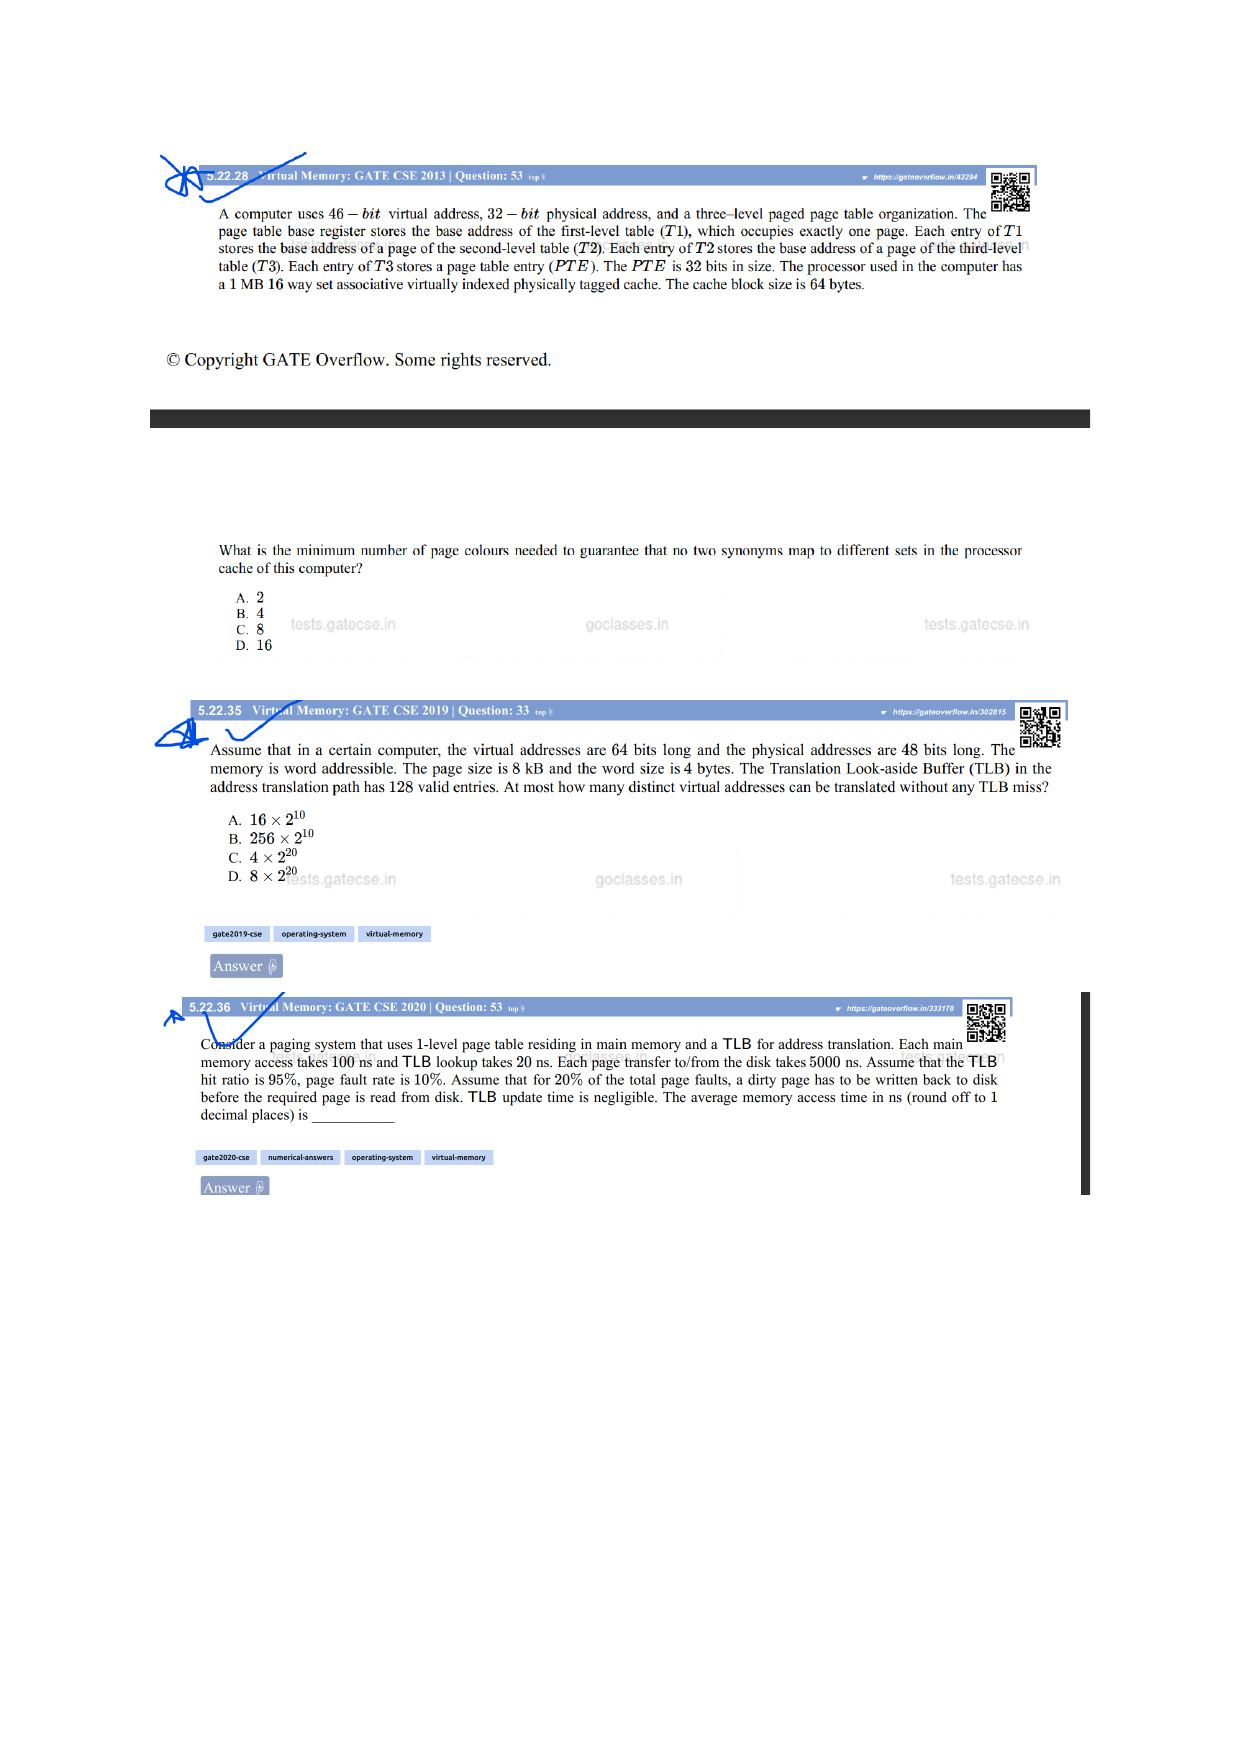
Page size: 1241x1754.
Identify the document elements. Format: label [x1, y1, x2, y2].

picture [150, 992, 1091, 1195]
picture [150, 700, 1091, 991]
picture [150, 150, 1091, 682]
